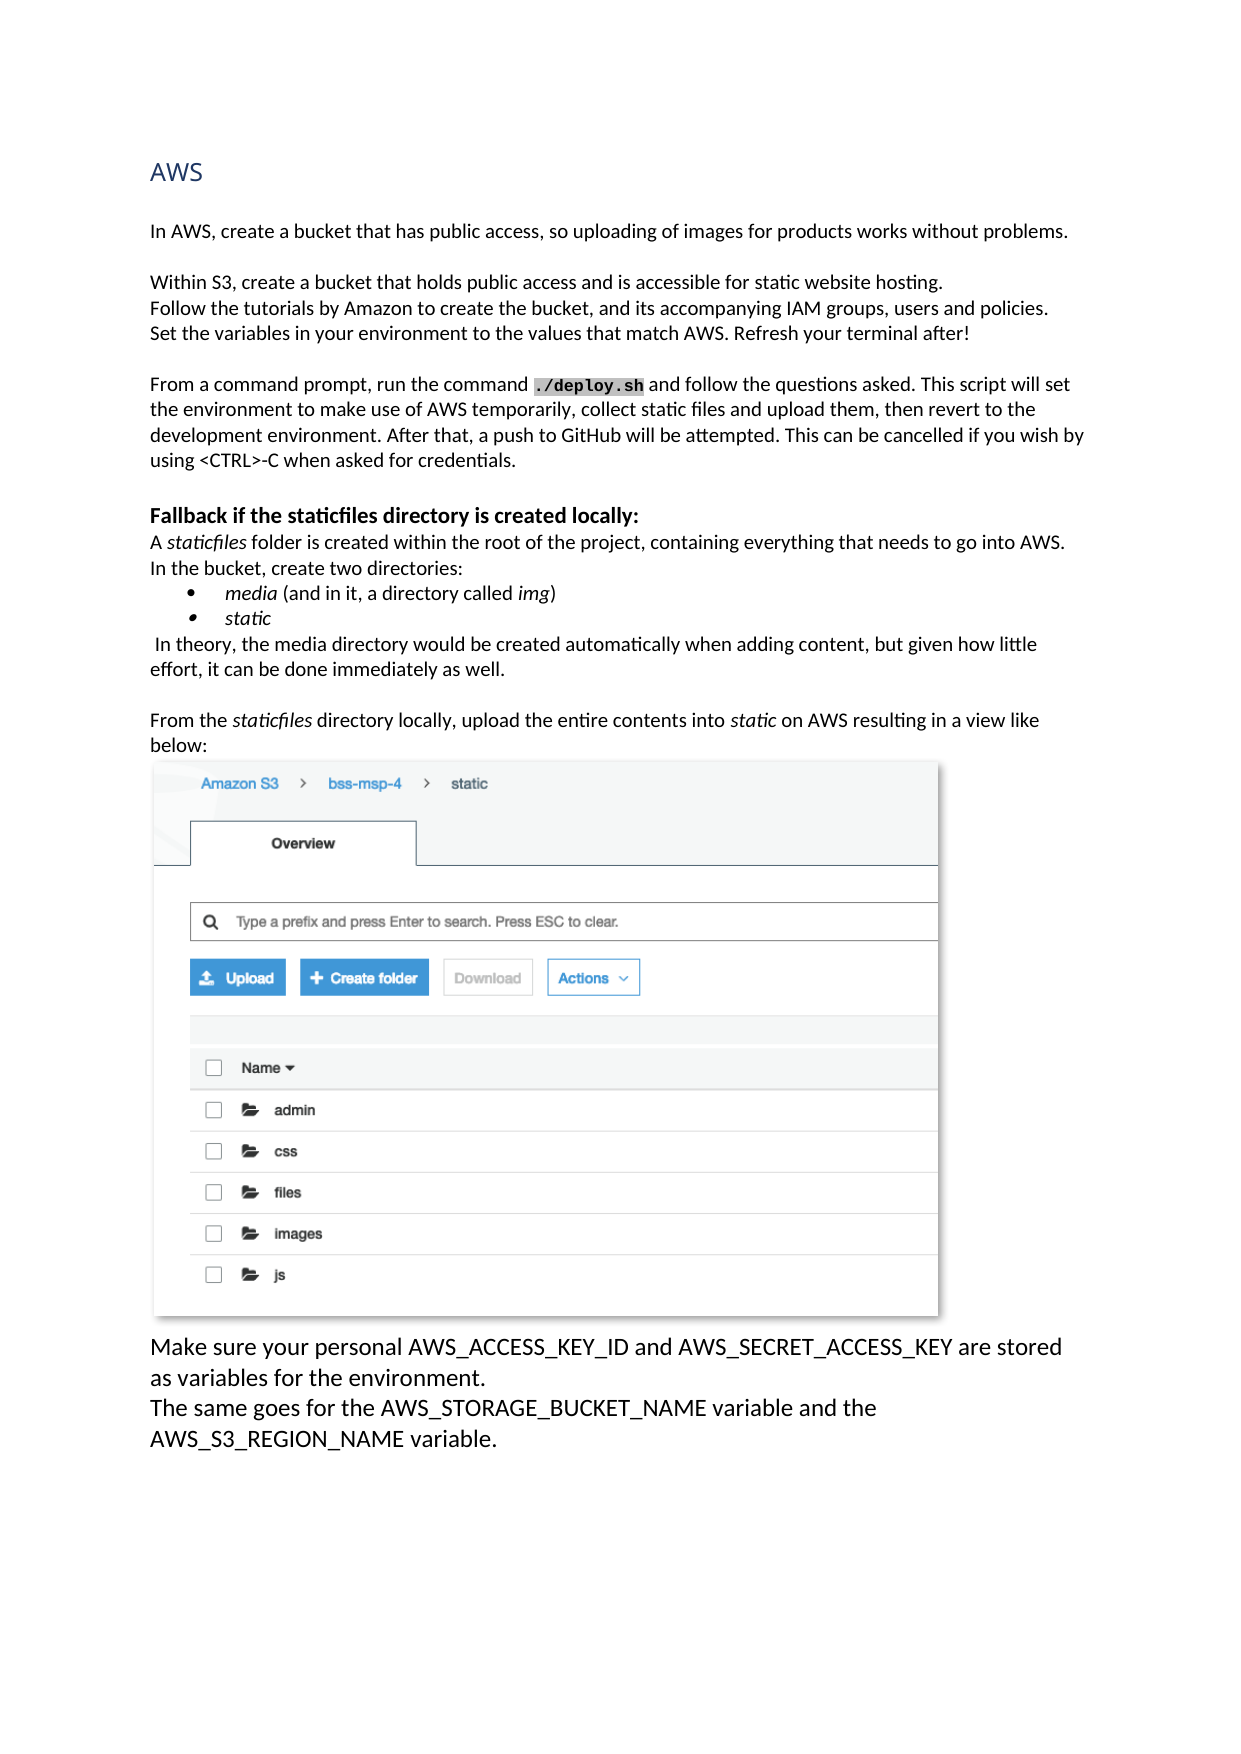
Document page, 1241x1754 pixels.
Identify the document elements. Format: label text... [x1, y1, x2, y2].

text A staticfiles folder is created within the root of the project, containing everything that needs to go into AWS. [150, 529, 1090, 555]
text Make sure your personal AWS_ACCESS_KEY_ID and AWS_SECRET_ACCESS_KEY are stored as variables for the environment. [150, 1331, 1090, 1392]
text In AWS, create a bucket that has public access, so uploading of images for products works without problems. [150, 219, 1090, 244]
text From a command prompt, run the command ./deploy.sh and follow the questions asked. This script will set the environment to make use of AWS temporarily, collect static files and upload them, then revert to the development environment. After that, a push to GitHub will be attempted. This can be cancelled if you wish by using <CTRL>-C when asked for credentials. [150, 371, 1090, 473]
list media (and in it, a directory called img) [187, 580, 1090, 606]
text Set the variables in your environment to the values that match AWS. Refresh your terminal after! [150, 320, 1090, 346]
subtitle AWS [150, 154, 1090, 188]
text Within S3, create a bucket that holds public access and is accessible for static website hosting. [150, 269, 1090, 295]
text From the staticfiles directory locally, upload the entire contents into static on AWS resulting in a view like below: [150, 707, 1090, 758]
text Follow the tutorials by Amazon to create the bucket, and its accompanying IAM groups, users and policies. [150, 295, 1090, 320]
text The same goes for the AWS_STORAGE_BUCKET_NAME variable and the AWS_S3_REGION_NAME variable. [150, 1392, 1090, 1453]
text Fallback if the staticfiles directory is created locally: [150, 501, 1090, 529]
picture [154, 762, 938, 1316]
list static [187, 606, 1090, 631]
text In theory, the media directory would be created automatically when adding content, but given how little effort, it can be done immediately as well. [150, 631, 1090, 682]
text In the bucket, create two directories: [150, 555, 1090, 580]
